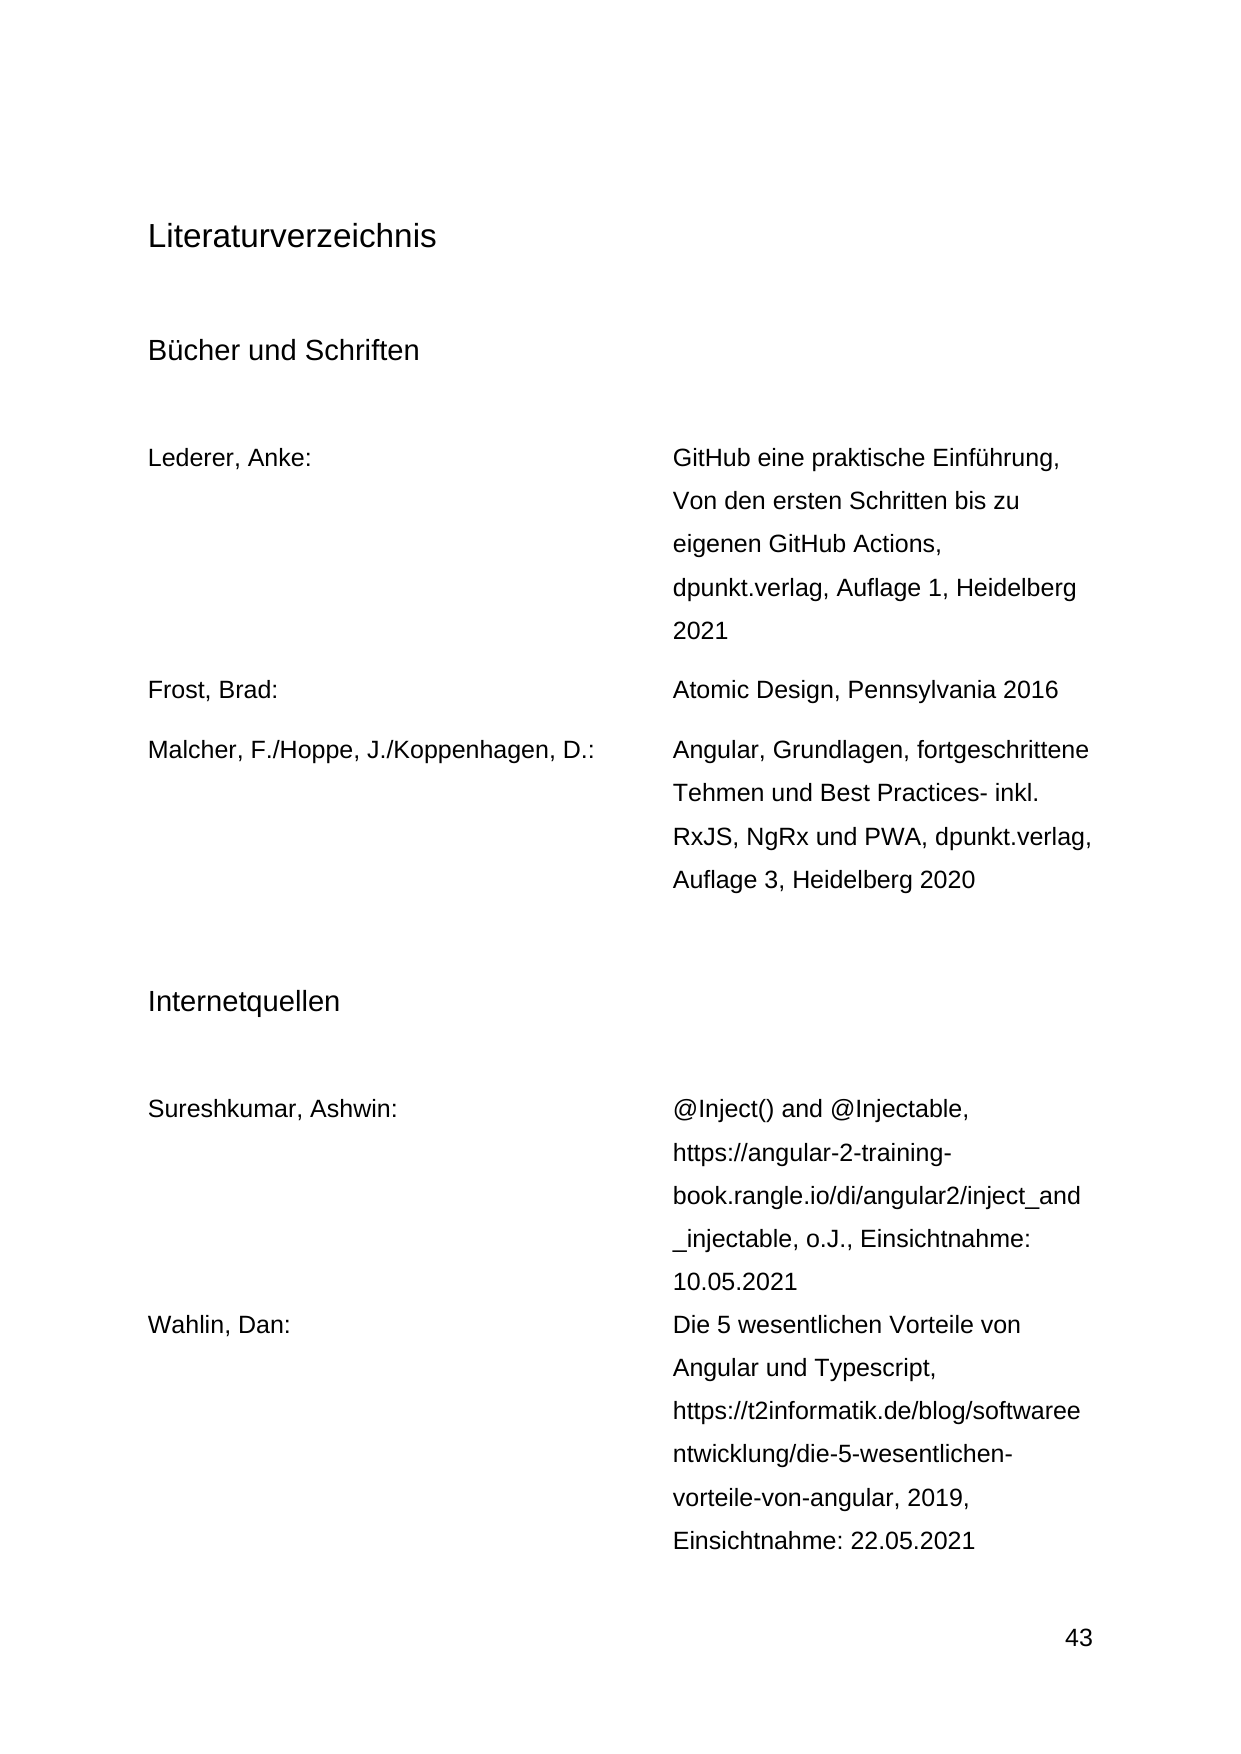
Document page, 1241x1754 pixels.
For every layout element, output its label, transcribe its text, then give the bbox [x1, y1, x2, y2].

text Lederer, Anke: GitHub eine praktische Einführung, Von den ersten Schritten bis zu eigenen GitHub Actions, dpunkt.verlag, Auflage 1, Heidelberg 2021 [148, 443, 1093, 644]
subtitle Literaturverzeichnis [148, 216, 1093, 254]
subtitle Bücher und Schriften [148, 333, 1093, 367]
text Wahlin, Dan: Die 5 wesentlichen Vorteile von Angular und Typescript, https://t2informatik.de/blog/softwareentwicklung/die-5-wesentlichen-vorteile-von-angular, 2019, Einsichtnahme: 22.05.2021 [148, 1310, 1093, 1554]
text Sureshkumar, Ashwin: @Inject() and @Injectable, https://angular-2-training-book.rangle.io/di/angular2/inject_and_injectable, o.J., Einsichtnahme: 10.05.2021 [148, 1094, 1093, 1296]
text Malcher, F./Hoppe, J./Koppenhagen, D.: Angular, Grundlagen, fortgeschrittene Tehmen und Best Practices- inkl. RxJS, NgRx und PWA, dpunkt.verlag, Auflage 3, Heidelberg 2020 [148, 735, 1093, 893]
text Frost, Brad: Atomic Design, Pennsylvania 2016 [148, 676, 1093, 704]
subtitle Internetquellen [148, 984, 1093, 1018]
